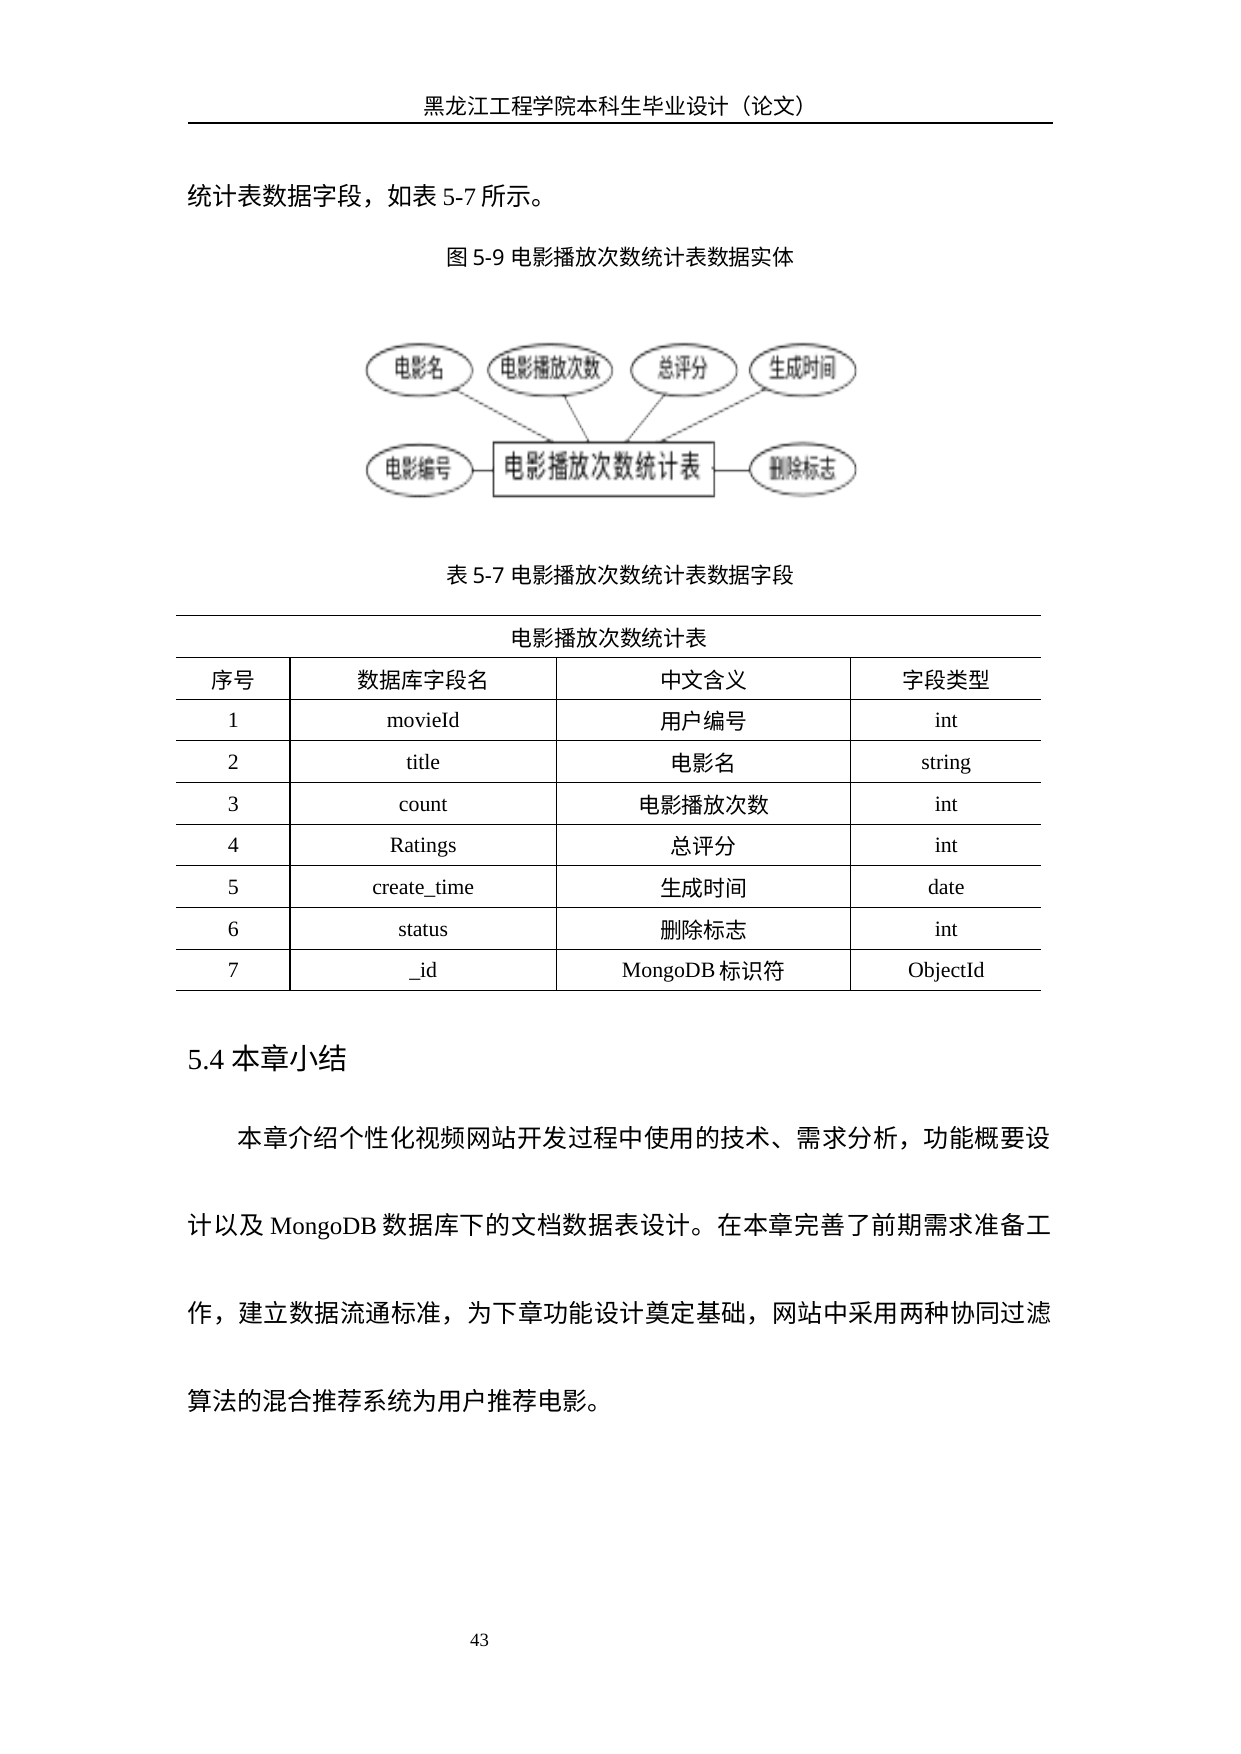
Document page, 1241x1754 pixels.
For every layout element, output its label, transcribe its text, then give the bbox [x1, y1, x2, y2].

table_cell 序号 [176, 658, 289, 699]
text 表5-7 电影播放次数统计表数据字段 [187, 557, 1053, 590]
table_cell _id [291, 950, 556, 990]
text 本章介绍个性化视频网站开发过程中使用的技术、需求分析，功能概要设计以及MongoDB数据库下的文档数据表设计。在本章完善了前期需求准备工作，建立数据流通标准，为下章功能设计奠定基础，网站中采用两种协同过滤算法的混合推荐系统为用户推荐电影。 [187, 1104, 1053, 1432]
table_cell 5 [176, 866, 289, 907]
table_cell title [291, 741, 556, 782]
text 图5-9 电影播放次数统计表数据实体 [187, 239, 1053, 272]
table_cell create_time [291, 866, 556, 907]
table_cell 电影播放次数 [557, 783, 850, 824]
table_cell 数据库字段名 [291, 658, 556, 699]
table_cell movieId [291, 700, 556, 740]
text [187, 162, 1053, 227]
table_cell 1 [176, 700, 289, 740]
table_cell MongoDB标识符 [557, 950, 850, 990]
table_cell 2 [176, 741, 289, 782]
table_cell 用户编号 [557, 700, 850, 740]
table_cell 4 [176, 825, 289, 865]
table_cell status [291, 908, 556, 949]
table_cell int [851, 700, 1041, 740]
table_cell ObjectId [851, 950, 1041, 990]
table_cell 删除标志 [557, 908, 850, 949]
table_cell 中文含义 [557, 658, 850, 699]
table_cell date [851, 866, 1041, 907]
table_cell 6 [176, 908, 289, 949]
table_cell 总评分 [557, 825, 850, 865]
table_cell 生成时间 [557, 866, 850, 907]
table_cell 3 [176, 783, 289, 824]
table_cell 7 [176, 950, 289, 990]
table_header 电影播放次数统计表 [176, 616, 1041, 657]
table_cell count [291, 783, 556, 824]
table_cell string [851, 741, 1041, 782]
table_cell 电影名 [557, 741, 850, 782]
table_cell 字段类型 [851, 658, 1041, 699]
subtitle 5.4 本章小结 [187, 1024, 1053, 1089]
table_cell int [851, 908, 1041, 949]
table_cell int [851, 783, 1041, 824]
table_cell Ratings [291, 825, 556, 865]
table_cell int [851, 825, 1041, 865]
